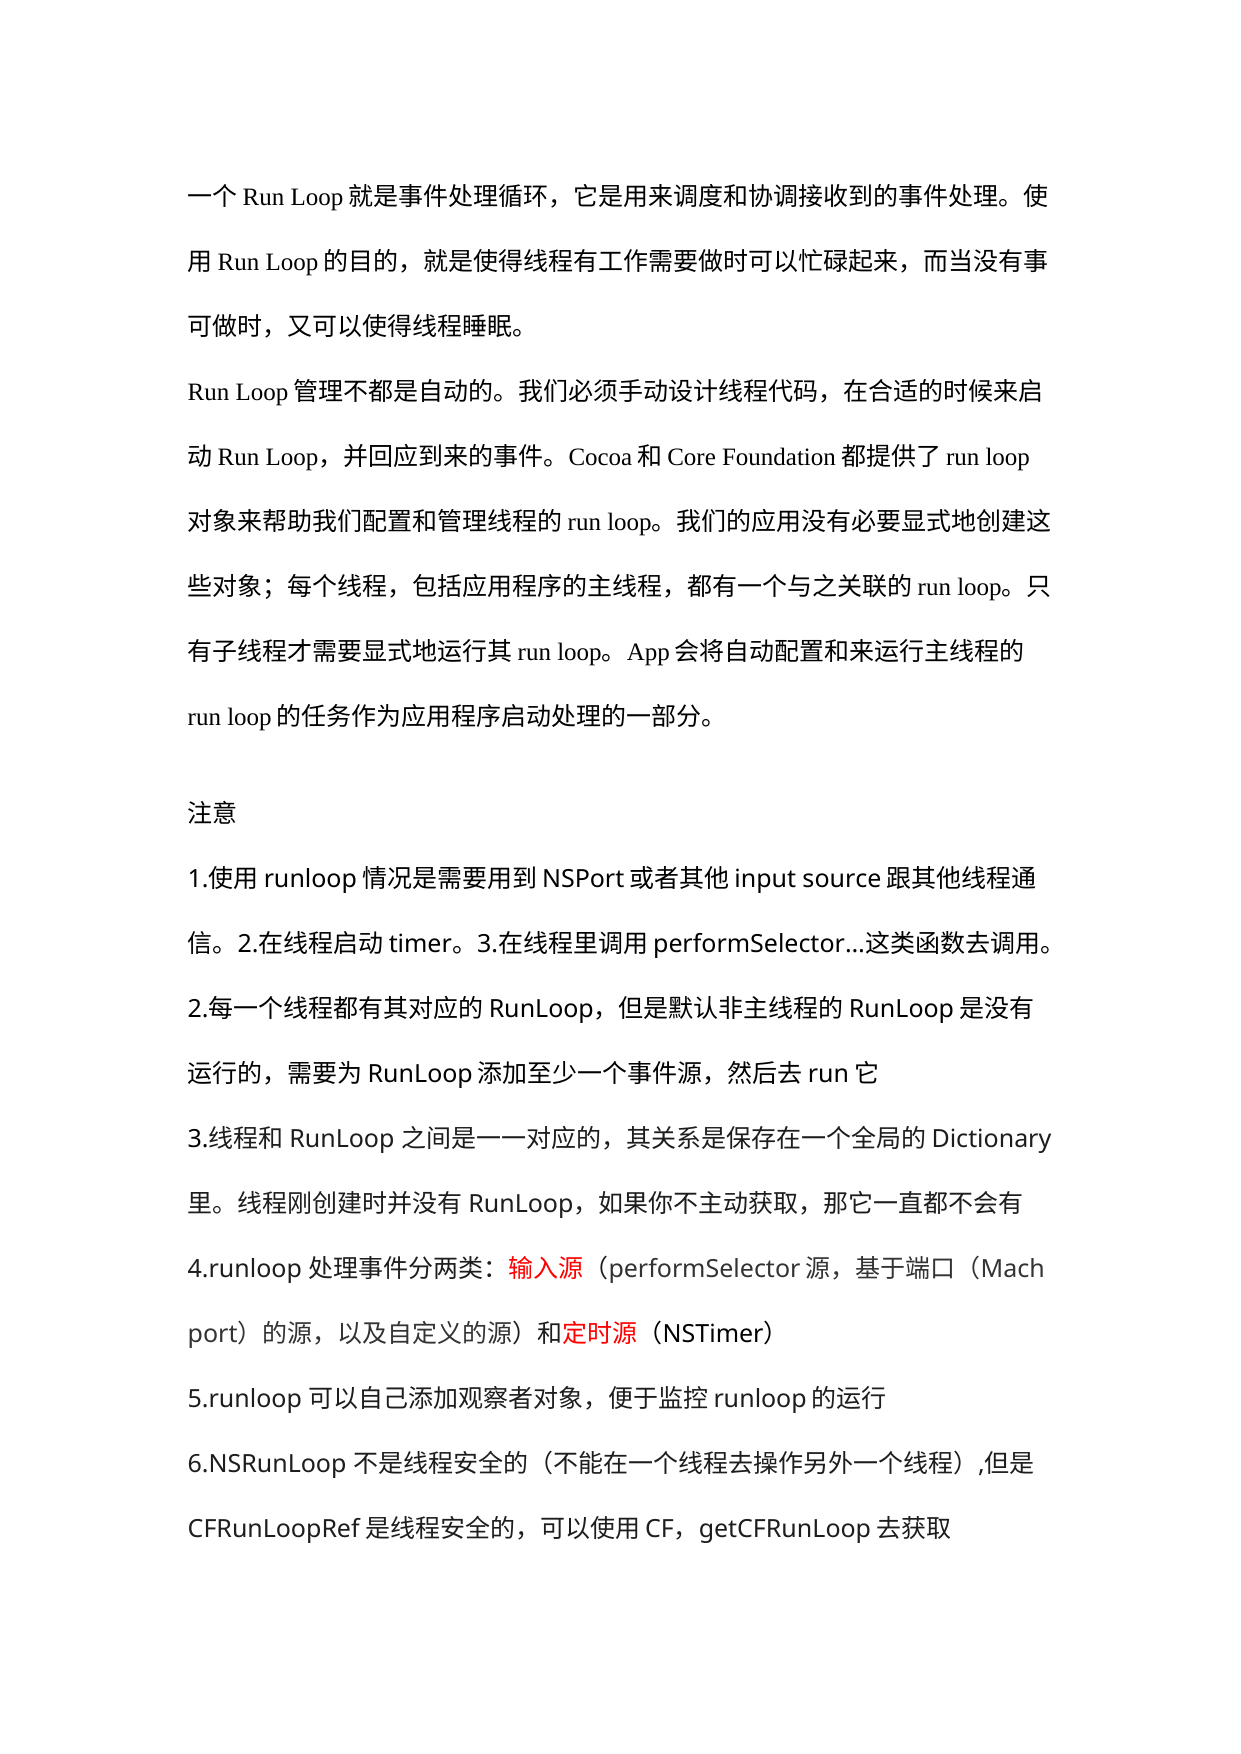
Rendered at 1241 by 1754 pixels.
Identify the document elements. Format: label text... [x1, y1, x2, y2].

text 一个Run Loop就是事件处理循环，它是用来调度和协调接收到的事件处理。使用Run Loop的目的，就是使得线程有工作需要做时可以忙碌起来，而当没有事可做时，又可以使得线程睡眠。 [187, 162, 1053, 357]
text 3.线程和 RunLoop 之间是一一对应的，其关系是保存在一个全局的 Dictionary 里。线程刚创建时并没有 RunLoop，如果你不主动获取，那它一直都不会有 [187, 1104, 1053, 1234]
text 4.runloop 处理事件分两类：输入源（performSelector源，基于端口（Mach port）的源，以及自定义的源）和定时源（NSTimer） [187, 1234, 1053, 1364]
text 6.NSRunLoop 不是线程安全的（不能在一个线程去操作另外一个线程）,但是CFRunLoopRef是线程安全的，可以使用CF，getCFRunLoop去获取 [187, 1429, 1053, 1559]
text 5.runloop 可以自己添加观察者对象，便于监控runloop的运行 [187, 1364, 1053, 1429]
text 1.使用runloop情况是需要用到NSPort或者其他input source跟其他线程通信。2.在线程启动timer。3.在线程里调用performSelector…这类函数去调用。 [187, 844, 1053, 974]
text 注意 [187, 779, 1053, 844]
text 2.每一个线程都有其对应的RunLoop，但是默认非主线程的RunLoop是没有运行的，需要为RunLoop添加至少一个事件源，然后去run它 [187, 974, 1053, 1104]
text Run Loop管理不都是自动的。我们必须手动设计线程代码，在合适的时候来启动Run Loop，并回应到来的事件。Cocoa和Core Foundation都提供了run loop对象来帮助我们配置和管理线程的run loop。我们的应用没有必要显式地创建这些对象；每个线程，包括应用程序的主线程，都有一个与之关联的run loop。只有子线程才需要显式地运行其run loop。App会将自动配置和来运行主线程的run loop的任务作为应用程序启动处理的一部分。 [187, 357, 1053, 747]
